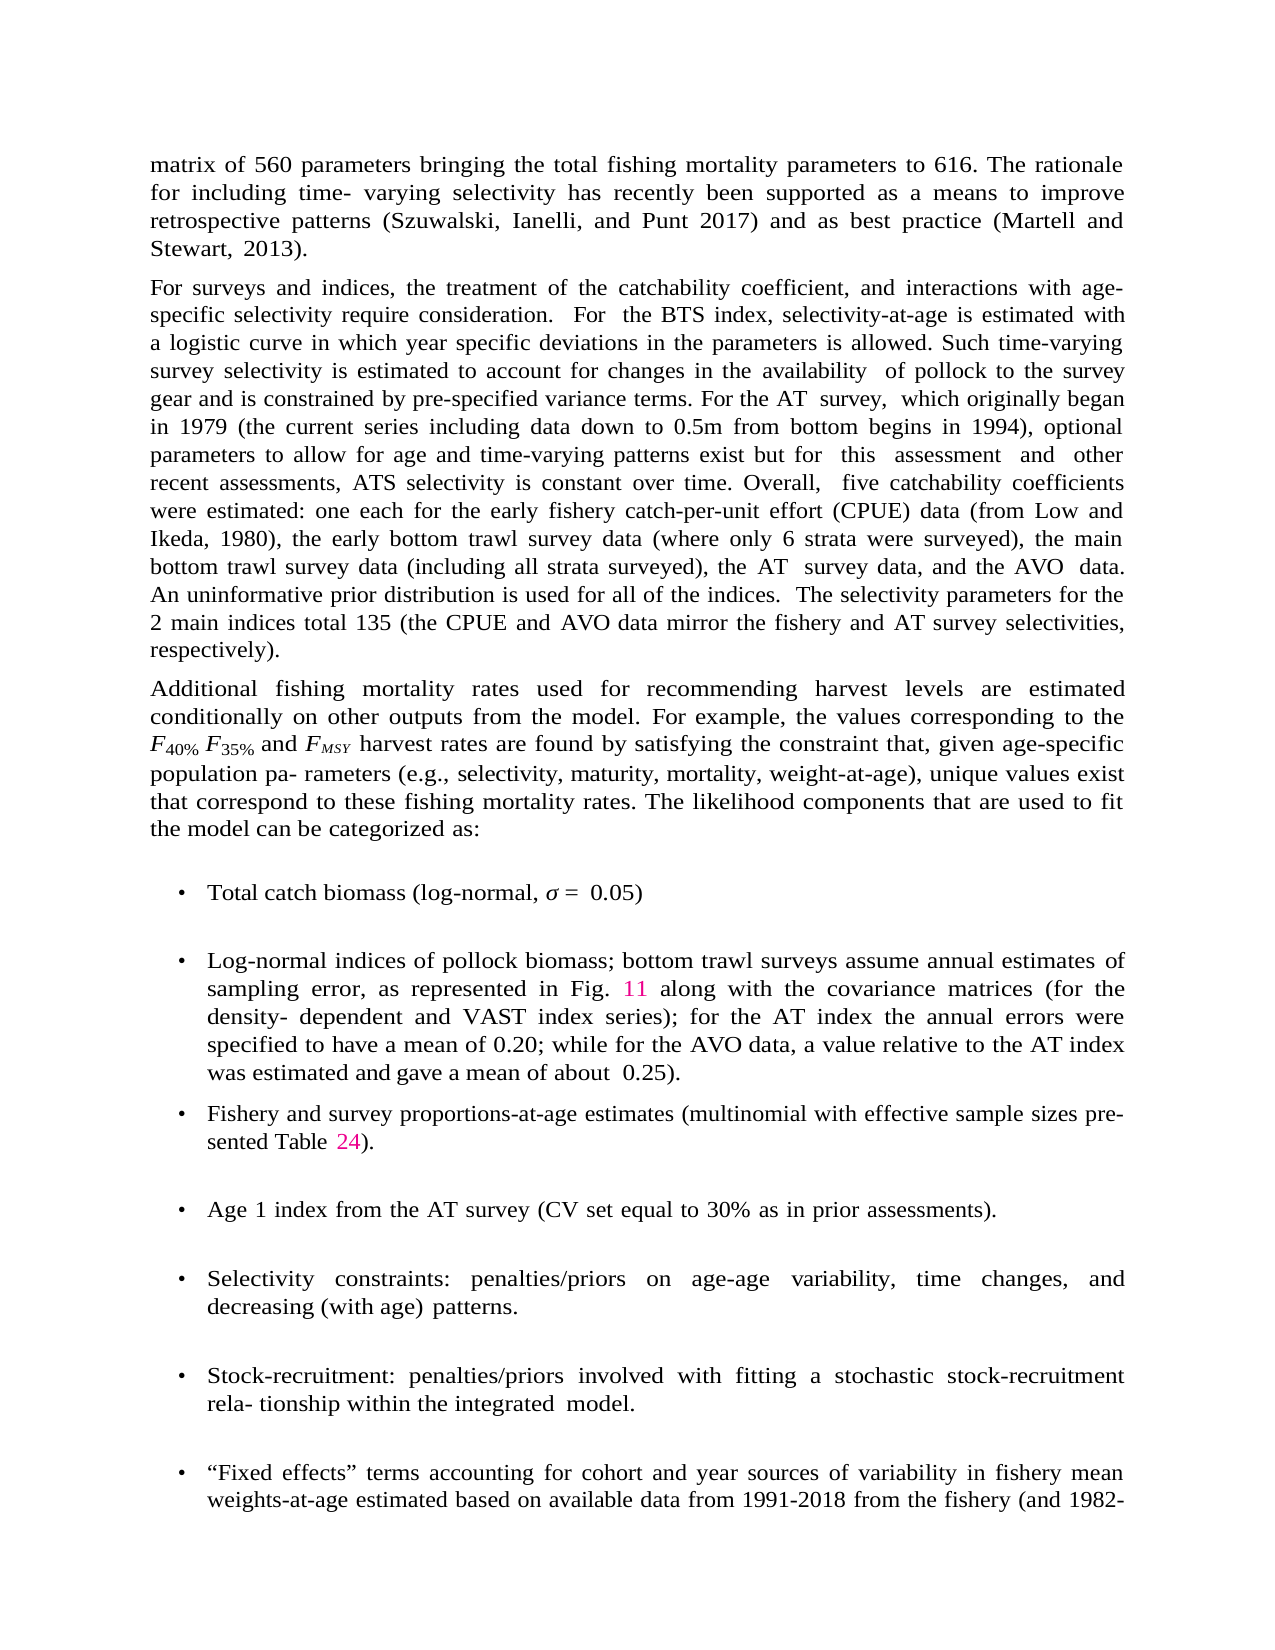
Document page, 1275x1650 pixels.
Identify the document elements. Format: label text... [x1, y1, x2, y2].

list Selectivity constraints: penalties/priors on age-age variability, time changes, and decreasing (with age) patterns. [178, 1266, 1125, 1320]
list Log-normal indices of pollock biomass; bottom trawl surveys assume annual estimates of sampling error, as represented in Fig. 11 along with the covariance matrices (for the density- dependent and VAST index series); for the AT index the annual errors were specified to have a mean of 0.20; while for the AVO data, a value relative to the AT index was estimated and gave a mean of about 0.25). [178, 948, 1125, 1086]
list Age 1 index from the AT survey (CV set equal to 30% as in prior assessments). [178, 1196, 1275, 1223]
text matrix of 560 parameters bringing the total fishing mortality parameters to 616. The rationale for including time- varying selectivity has recently been supported as a means to improve retrospective patterns (Szuwalski, Ianelli, and Punt 2017) and as best practice (Martell and Stewart, 2013). [150, 151, 1125, 261]
list Total catch biomass (log-normal, σ = 0.05) [178, 879, 1275, 905]
list “Fixed effects” terms accounting for cohort and year sources of variability in fishery mean weights-at-age estimated based on available data from 1991-2018 from the fishery (and 1982- [178, 1459, 1125, 1513]
text For surveys and indices, the treatment of the catchability coefficient, and interactions with age- specific selectivity require consideration. For the BTS index, selectivity-at-age is estimated with a logistic curve in which year specific deviations in the parameters is allowed. Such time-varying survey selectivity is estimated to account for changes in the availability of pollock to the survey gear and is constrained by pre-specified variance terms. For the AT survey, which originally began in 1979 (the current series including data down to 0.5m from bottom begins in 1994), optional parameters to allow for age and time-varying patterns exist but for this assessment and other recent assessments, ATS selectivity is constant over time. Overall, five catchability coefficients were estimated: one each for the early fishery catch-per-unit effort (CPUE) data (from Low and Ikeda, 1980), the early bottom trawl survey data (where only 6 strata were surveyed), the main bottom trawl survey data (including all strata surveyed), the AT survey data, and the AVO data. An uninformative prior distribution is used for all of the indices. The selectivity parameters for the 2 main indices total 135 (the CPUE and AVO data mirror the fishery and AT survey selectivities, respectively). [150, 273, 1125, 663]
list Fishery and survey proportions-at-age estimates (multinomial with effective sample sizes pre- sented Table 24). [178, 1100, 1125, 1154]
text Additional fishing mortality rates used for recommending harvest levels are estimated conditionally on other outputs from the model. For example, the values corresponding to the F40% F35% and FMSY harvest rates are found by satisfying the constraint that, given age-specific population pa- rameters (e.g., selectivity, maturity, mortality, weight-at-age), unique values exist that correspond to these fishing mortality rates. The likelihood components that are used to fit the model can be categorized as: [150, 675, 1125, 842]
list Stock-recruitment: penalties/priors involved with fitting a stochastic stock-recruitment rela- tionship within the integrated model. [178, 1362, 1125, 1416]
